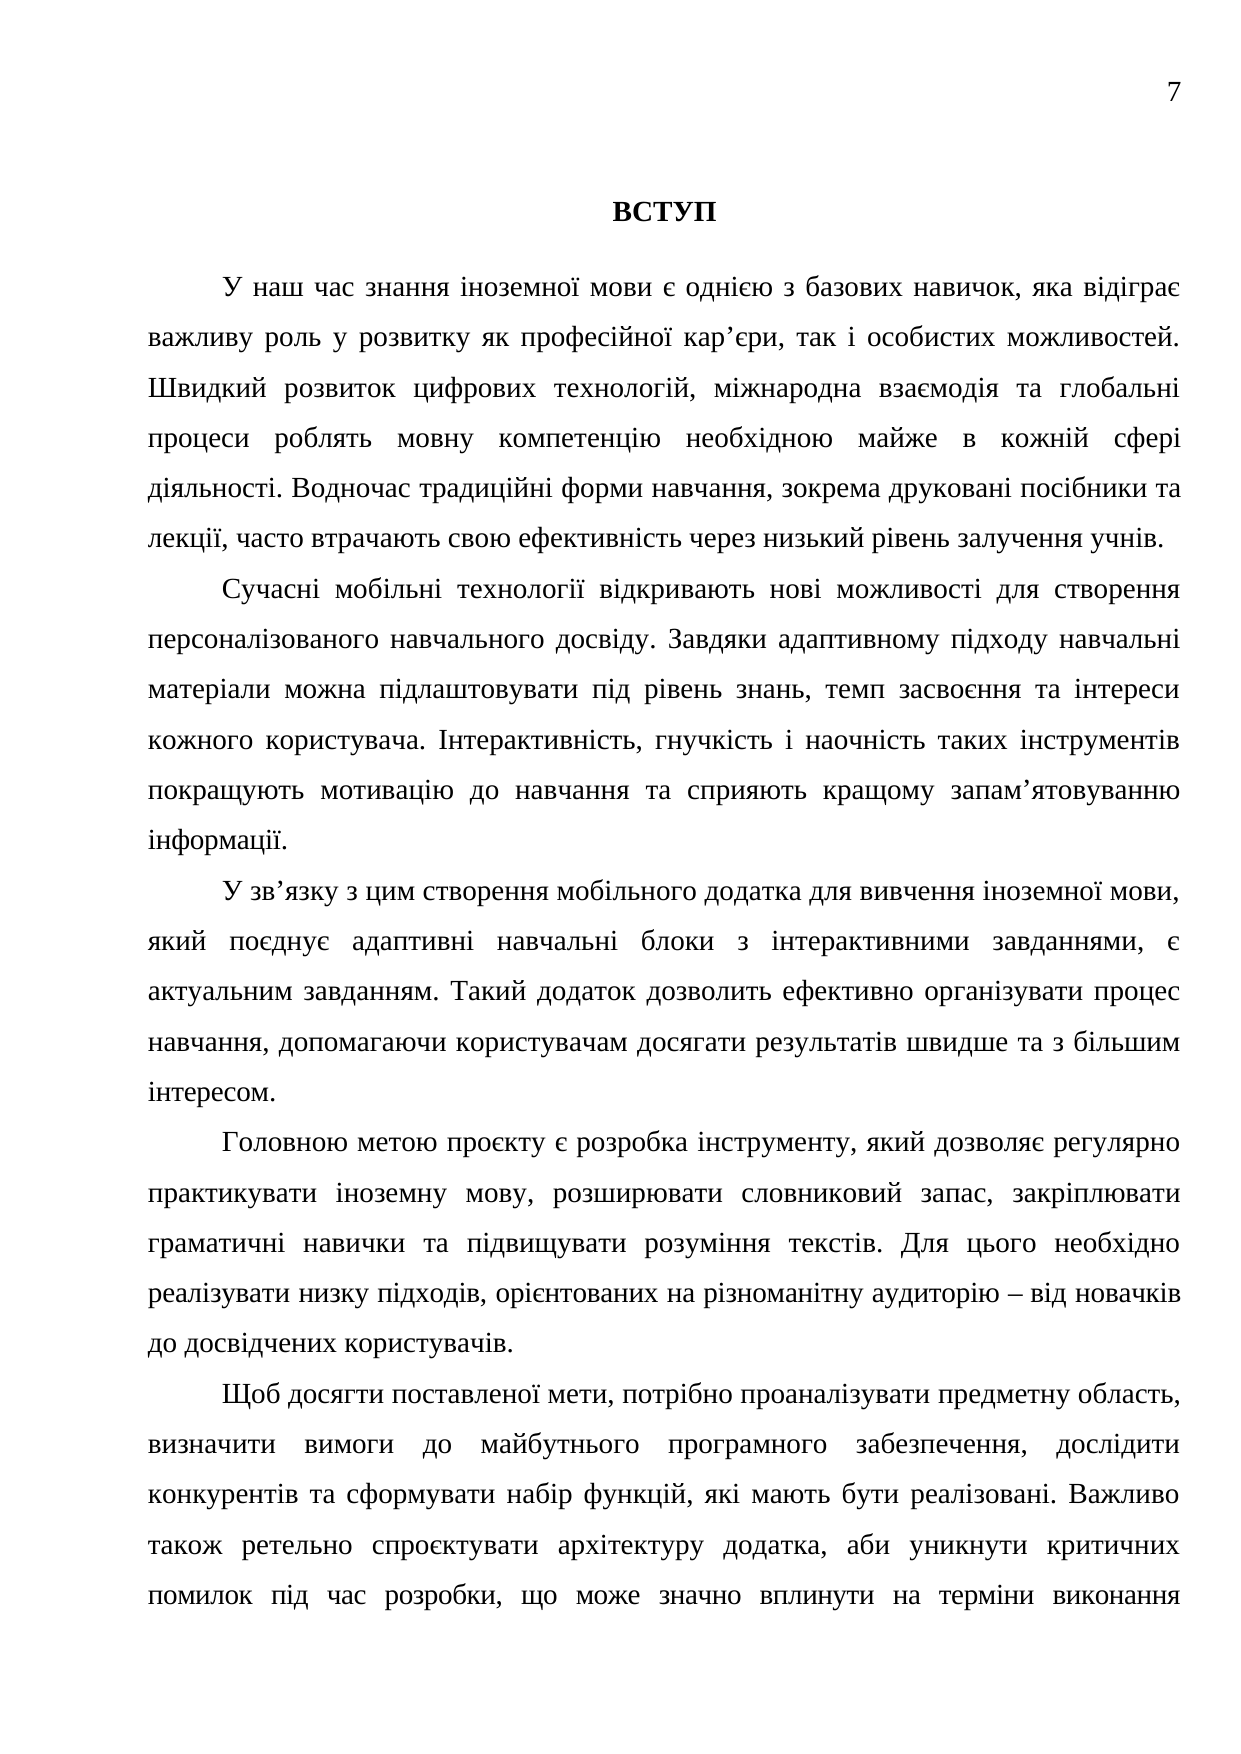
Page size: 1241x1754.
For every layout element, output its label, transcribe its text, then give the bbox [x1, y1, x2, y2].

text Сучасні мобільні технології відкривають нові можливості для створення персоналізованого навчального досвіду. Завдяки адаптивному підходу навчальні матеріали можна підлаштовувати під рівень знань, темп засвоєння та інтереси кожного користувача. Інтерактивність, гнучкість і наочність таких інструментів покращують мотивацію до навчання та сприяють кращому запам’ятовуванню інформації. [148, 571, 1181, 856]
text У наш час знання іноземної мови є однією з базових навичок, яка відіграє важливу роль у розвитку як професійної кар’єри, так і особистих можливостей. Швидкий розвиток цифрових технологій, міжнародна взаємодія та глобальні процеси роблять мовну компетенцію необхідною майже в кожній сфері діяльності. Водночас традиційні форми навчання, зокрема друковані посібники та лекції, часто втрачають свою ефективність через низький рівень залучення учнів. [148, 269, 1181, 554]
subtitle ВСТУП [148, 194, 1181, 227]
text У зв’язку з цим створення мобільного додатка для вивчення іноземної мови, який поєднує адаптивні навчальні блоки з інтерактивними завданнями, є актуальним завданням. Такий додаток дозволить ефективно організувати процес навчання, допомагаючи користувачам досягати результатів швидше та з більшим інтересом. [148, 873, 1181, 1108]
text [148, 1376, 1181, 1611]
text Головною метою проєкту є розробка інструменту, який дозволяє регулярно практикувати іноземну мову, розширювати словниковий запас, закріплювати граматичні навички та підвищувати розуміння текстів. Для цього необхідно реалізувати низку підходів, орієнтованих на різноманітну аудиторію – від новачків до досвідчених користувачів. [148, 1124, 1181, 1359]
